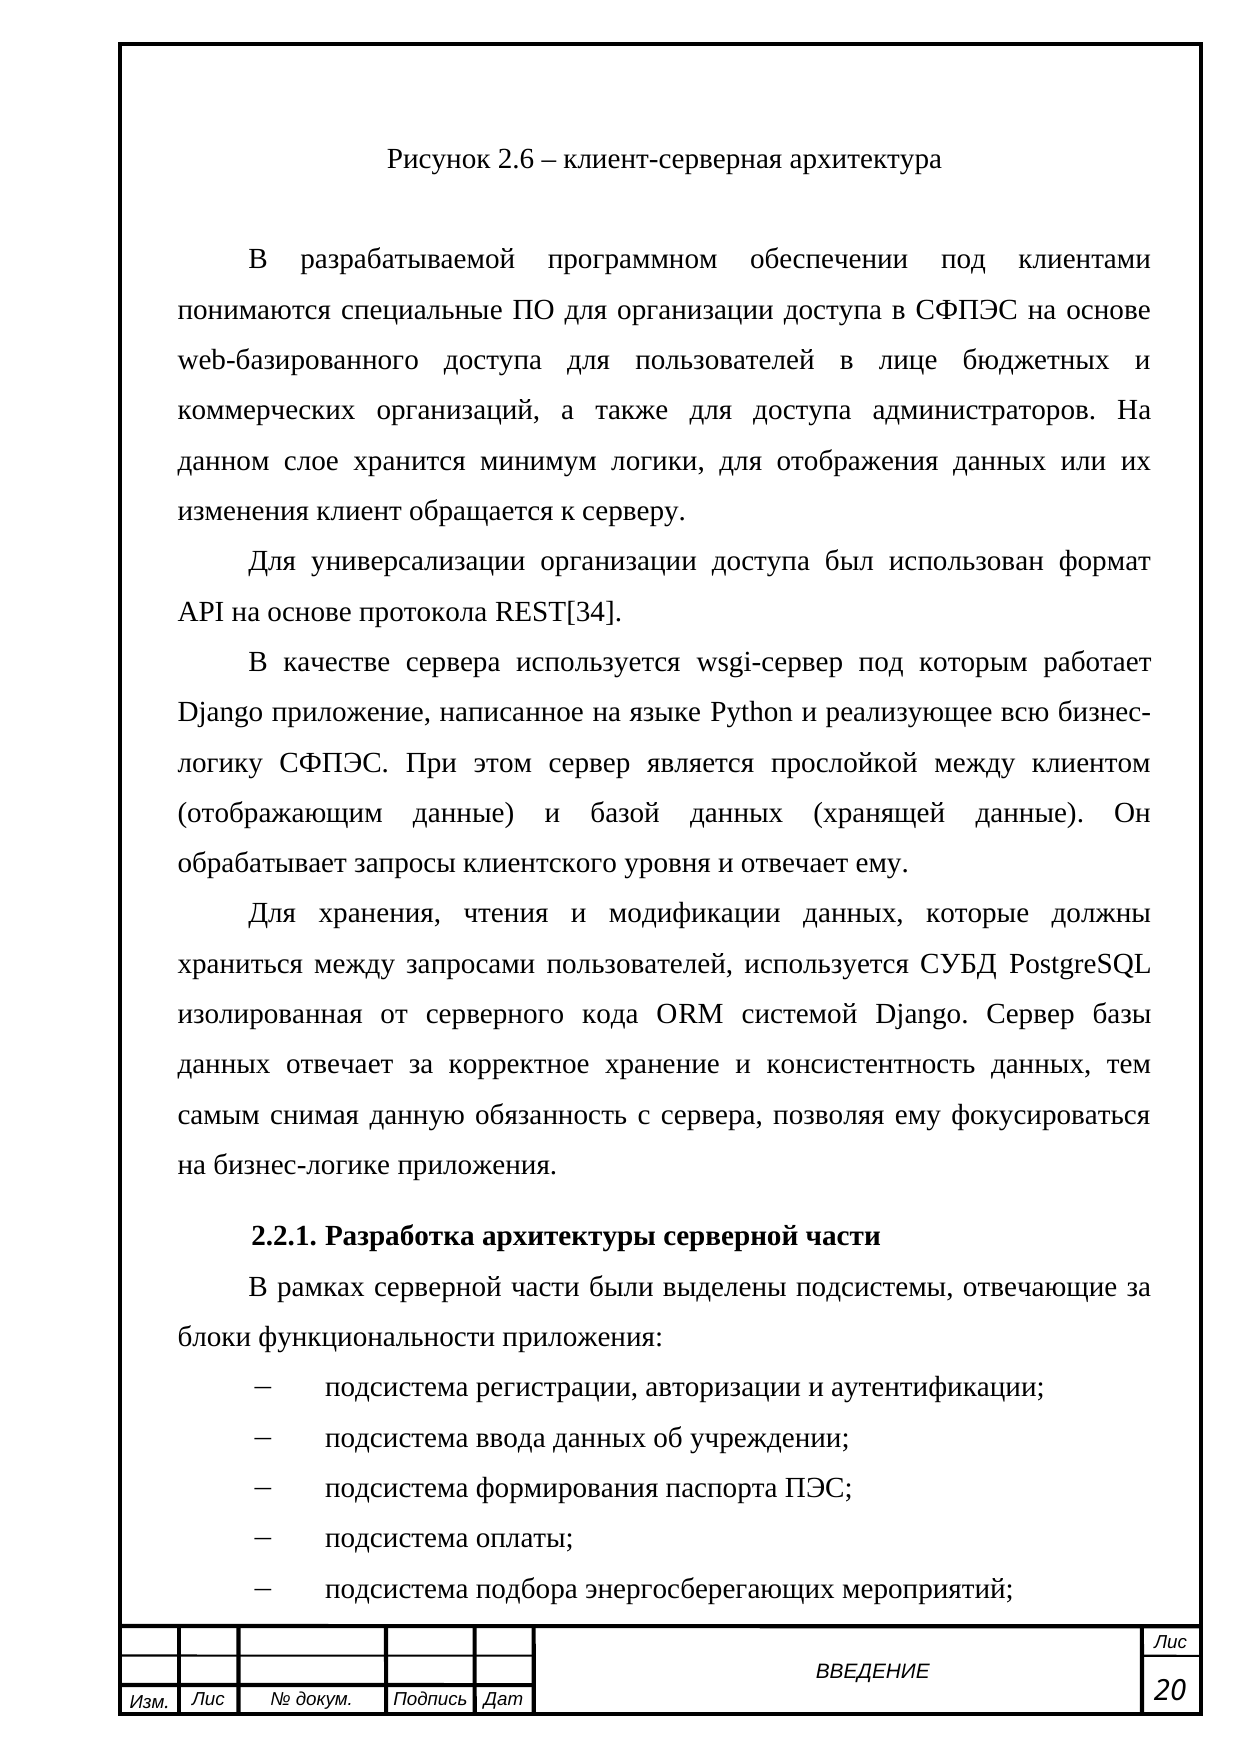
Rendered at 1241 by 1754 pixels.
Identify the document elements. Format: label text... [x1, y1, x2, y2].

text В рамках серверной части были выделены подсистемы, отвечающие за блоки функциональности приложения: [177, 1269, 1152, 1352]
list подсистема регистрации, авторизации и аутентификации; [177, 1369, 1152, 1403]
list подсистема ввода данных об учреждении; [177, 1420, 1152, 1453]
list подсистема оплаты; [177, 1521, 1152, 1554]
text В качестве сервера используется wsgi-cервер под которым работает Django приложение, написанное на языке Python и реализующее всю бизнес-логику СФПЭС. При этом сервер является прослойкой между клиентом (отображающим данные) и базой данных (хранящей данные). Он обрабатывает запросы клиентского уровня и отвечает ему. [177, 644, 1152, 879]
list подсистема подбора энергосберегающих мероприятий; [177, 1571, 1152, 1604]
text Для хранения, чтения и модификации данных, которые должны храниться между запросами пользователей, используется СУБД PostgreSQL изолированная от серверного кода ORM системой Django. Сервер базы данных отвечает за корректное хранение и консистентность данных, тем самым снимая данную обязанность с сервера, позволяя ему фокусироваться на бизнес-логике приложения. [177, 896, 1152, 1181]
text Рисунок 2.6 – клиент-серверная архитектура [177, 141, 1152, 174]
text В разрабатываемой программном обеспечении под клиентами понимаются специальные ПО для организации доступа в СФПЭС на основе web-базированного доступа для пользователей в лице бюджетных и коммерческих организаций, а также для доступа администраторов. На данном слое хранится минимум логики, для отображения данных или их изменения клиент обращается к серверу. [177, 242, 1152, 527]
list подсистема формирования паспорта ПЭС; [177, 1470, 1152, 1504]
subtitle Разработка архитектуры серверной части [177, 1218, 1152, 1252]
text Для универсализации организации доступа был использован формат API на основе протокола REST[34]. [177, 543, 1152, 627]
